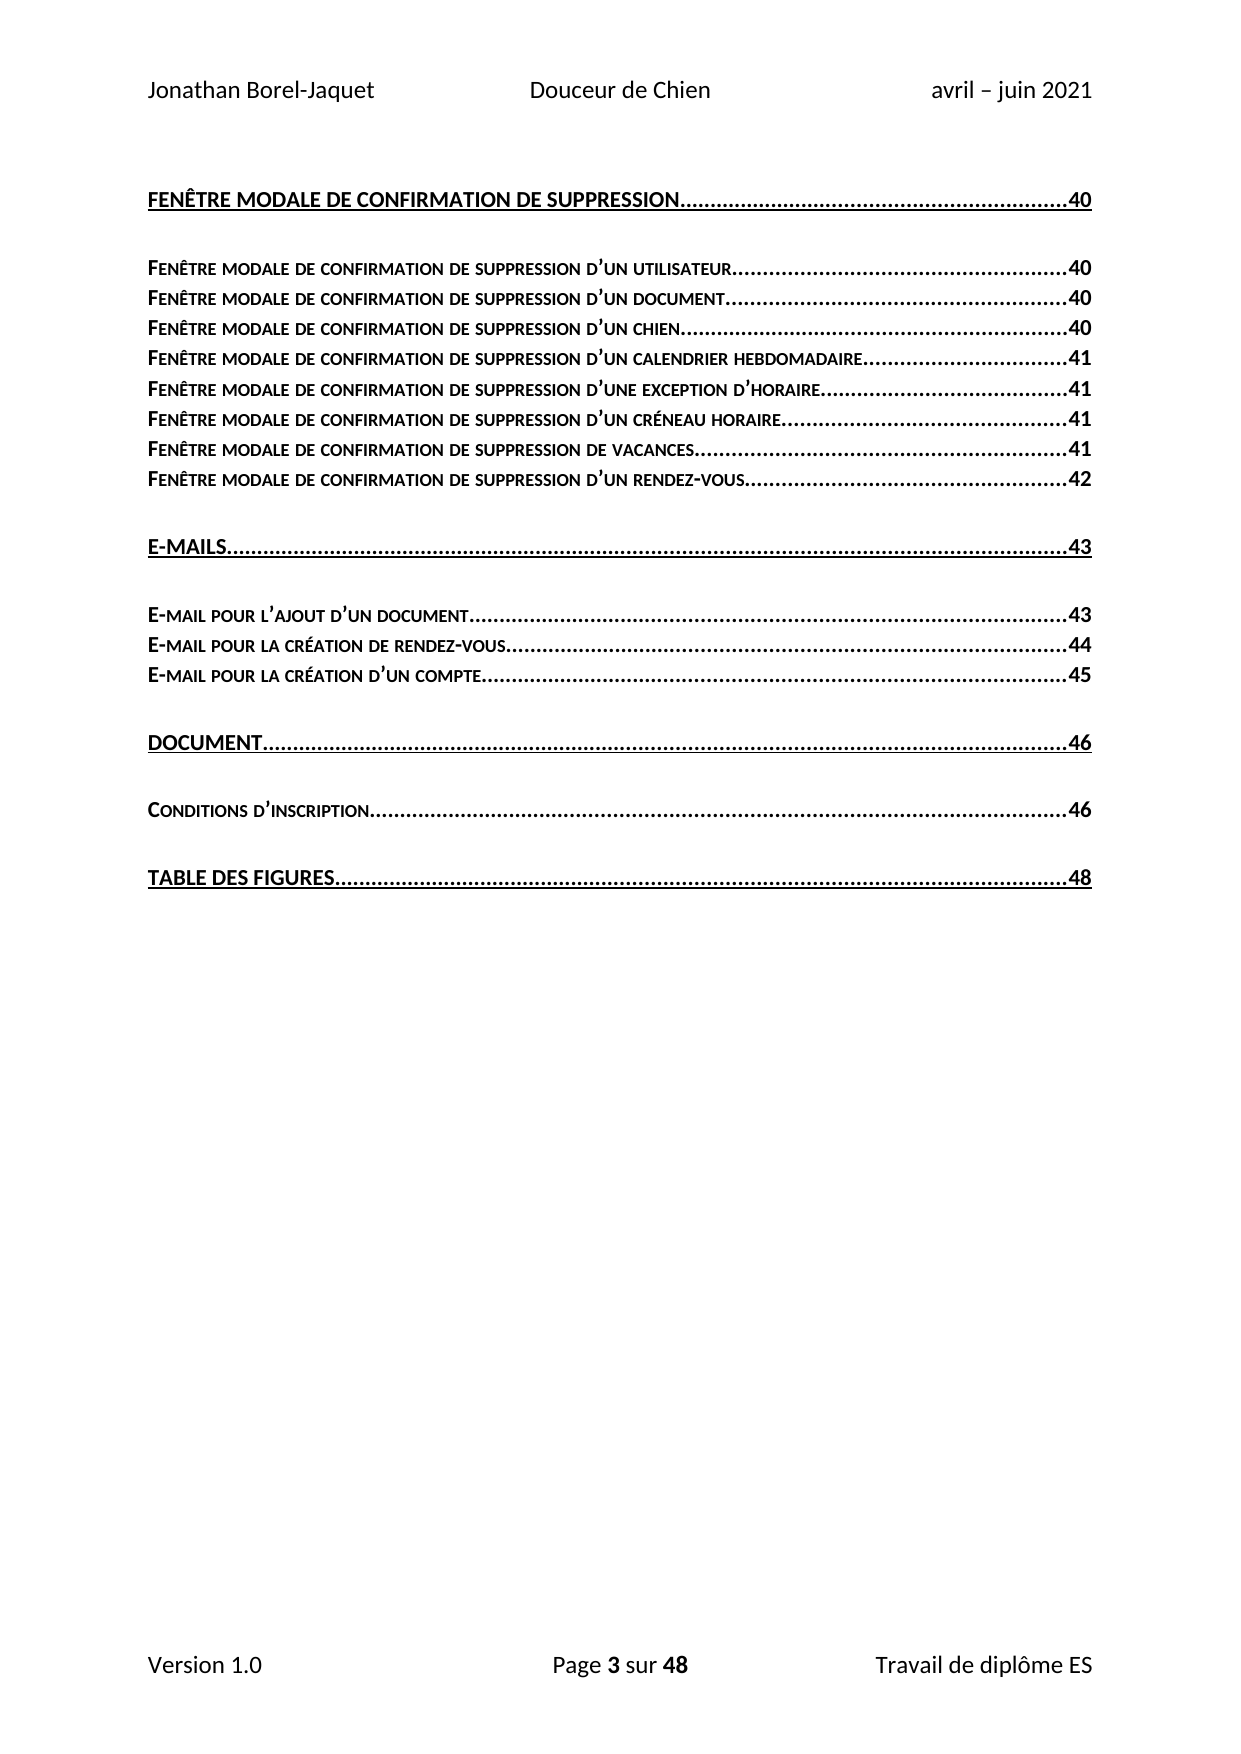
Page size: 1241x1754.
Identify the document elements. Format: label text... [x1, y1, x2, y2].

text Document 46 [148, 728, 1093, 756]
text Table des figures 48 [148, 863, 1093, 891]
text Fenêtre modale de confirmation de suppression d’un créneau horaire 41 [148, 404, 1093, 432]
text Fenêtre modale de confirmation de suppression d’un rendez-vous 42 [148, 464, 1093, 492]
text Conditions d’inscription 46 [148, 796, 1093, 823]
text Fenêtre modale de confirmation de suppression d’un document 40 [148, 283, 1093, 311]
text Fenêtre modale de confirmation de suppression 40 [148, 185, 1093, 213]
text E-mail pour l’ajout d’un document 43 [148, 600, 1093, 628]
text Fenêtre modale de confirmation de suppression d’une exception d’horaire 41 [148, 374, 1093, 402]
text Fenêtre modale de confirmation de suppression d’un utilisateur 40 [148, 253, 1093, 281]
text Fenêtre modale de confirmation de suppression d’un chien 40 [148, 313, 1093, 341]
text E-mail pour la création de rendez-vous 44 [148, 630, 1093, 658]
text E-mails 43 [148, 532, 1093, 560]
text Fenêtre modale de confirmation de suppression d’un calendrier hebdomadaire 41 [148, 343, 1093, 371]
text E-mail pour la création d’un compte 45 [148, 660, 1093, 688]
text Fenêtre modale de confirmation de suppression de vacances 41 [148, 434, 1093, 462]
